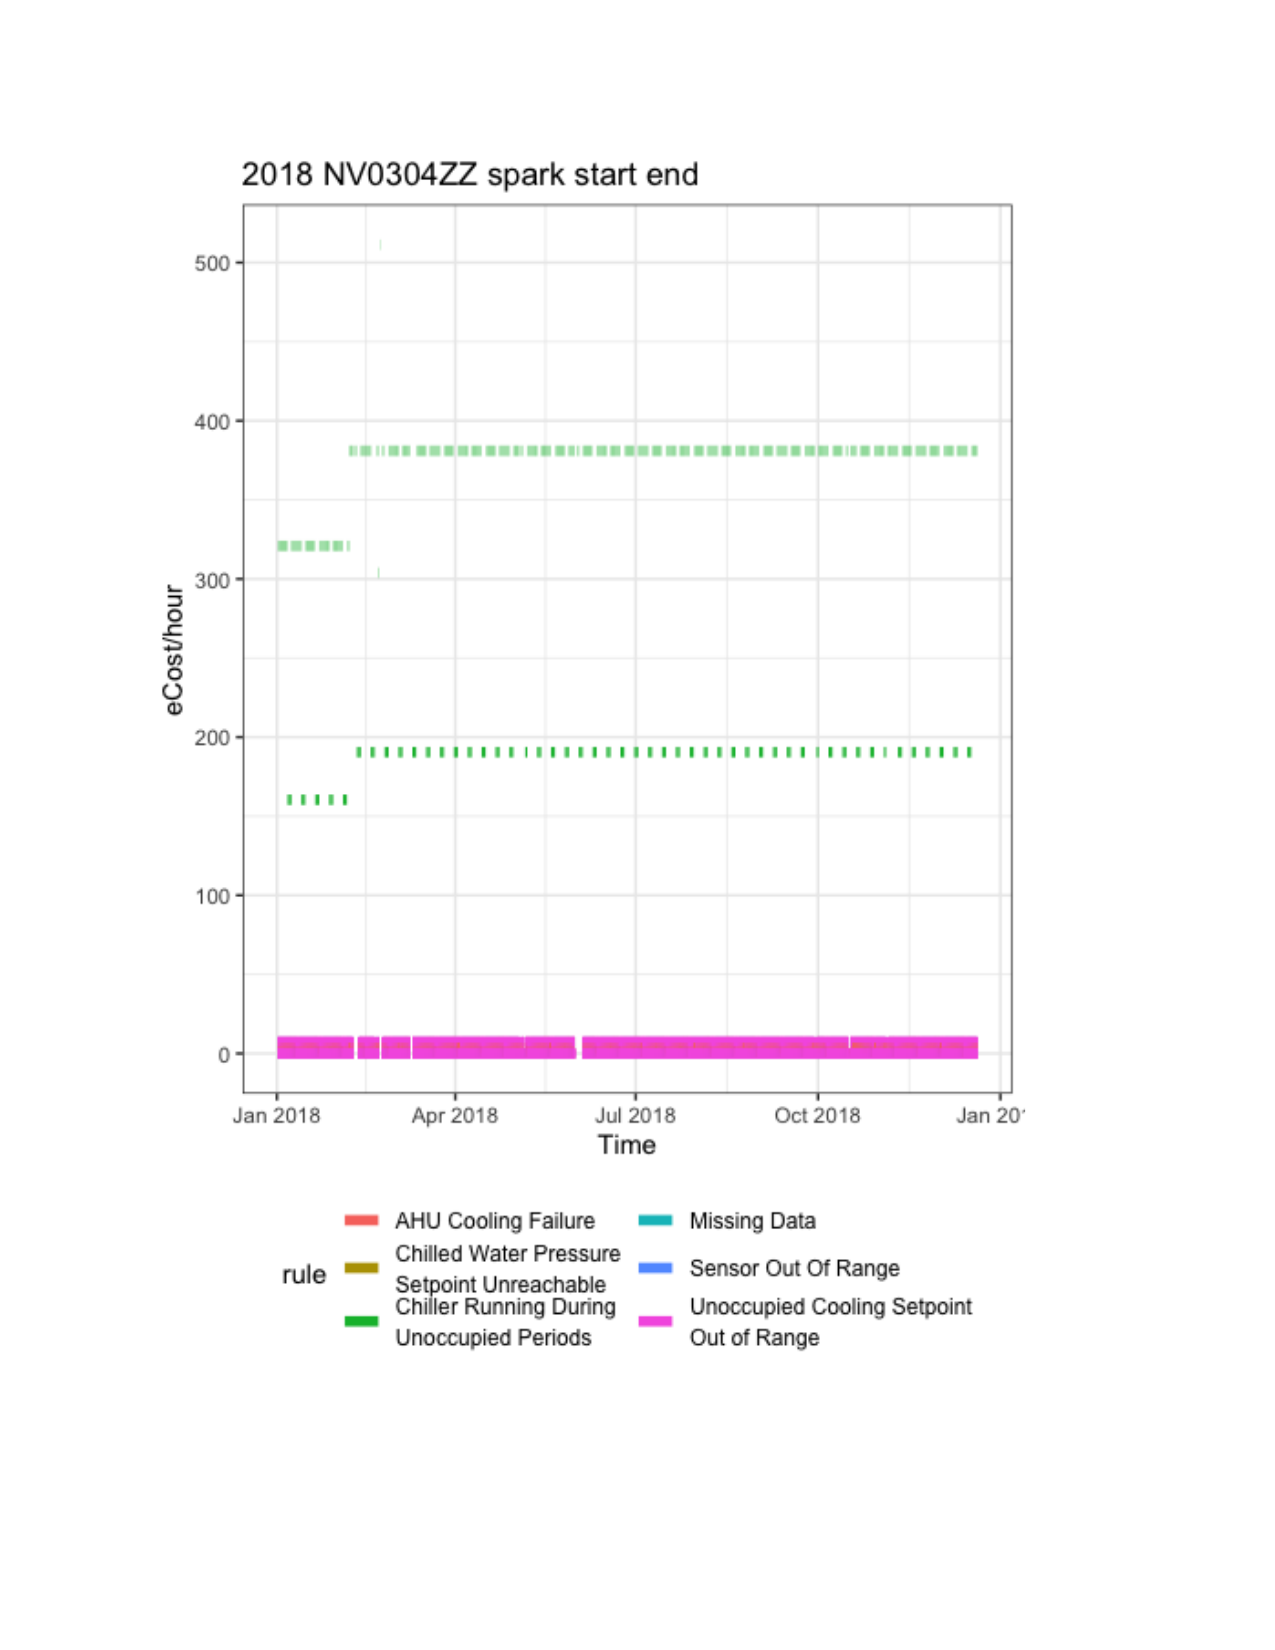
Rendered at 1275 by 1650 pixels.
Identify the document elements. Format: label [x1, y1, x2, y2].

picture [150, 150, 1025, 1375]
